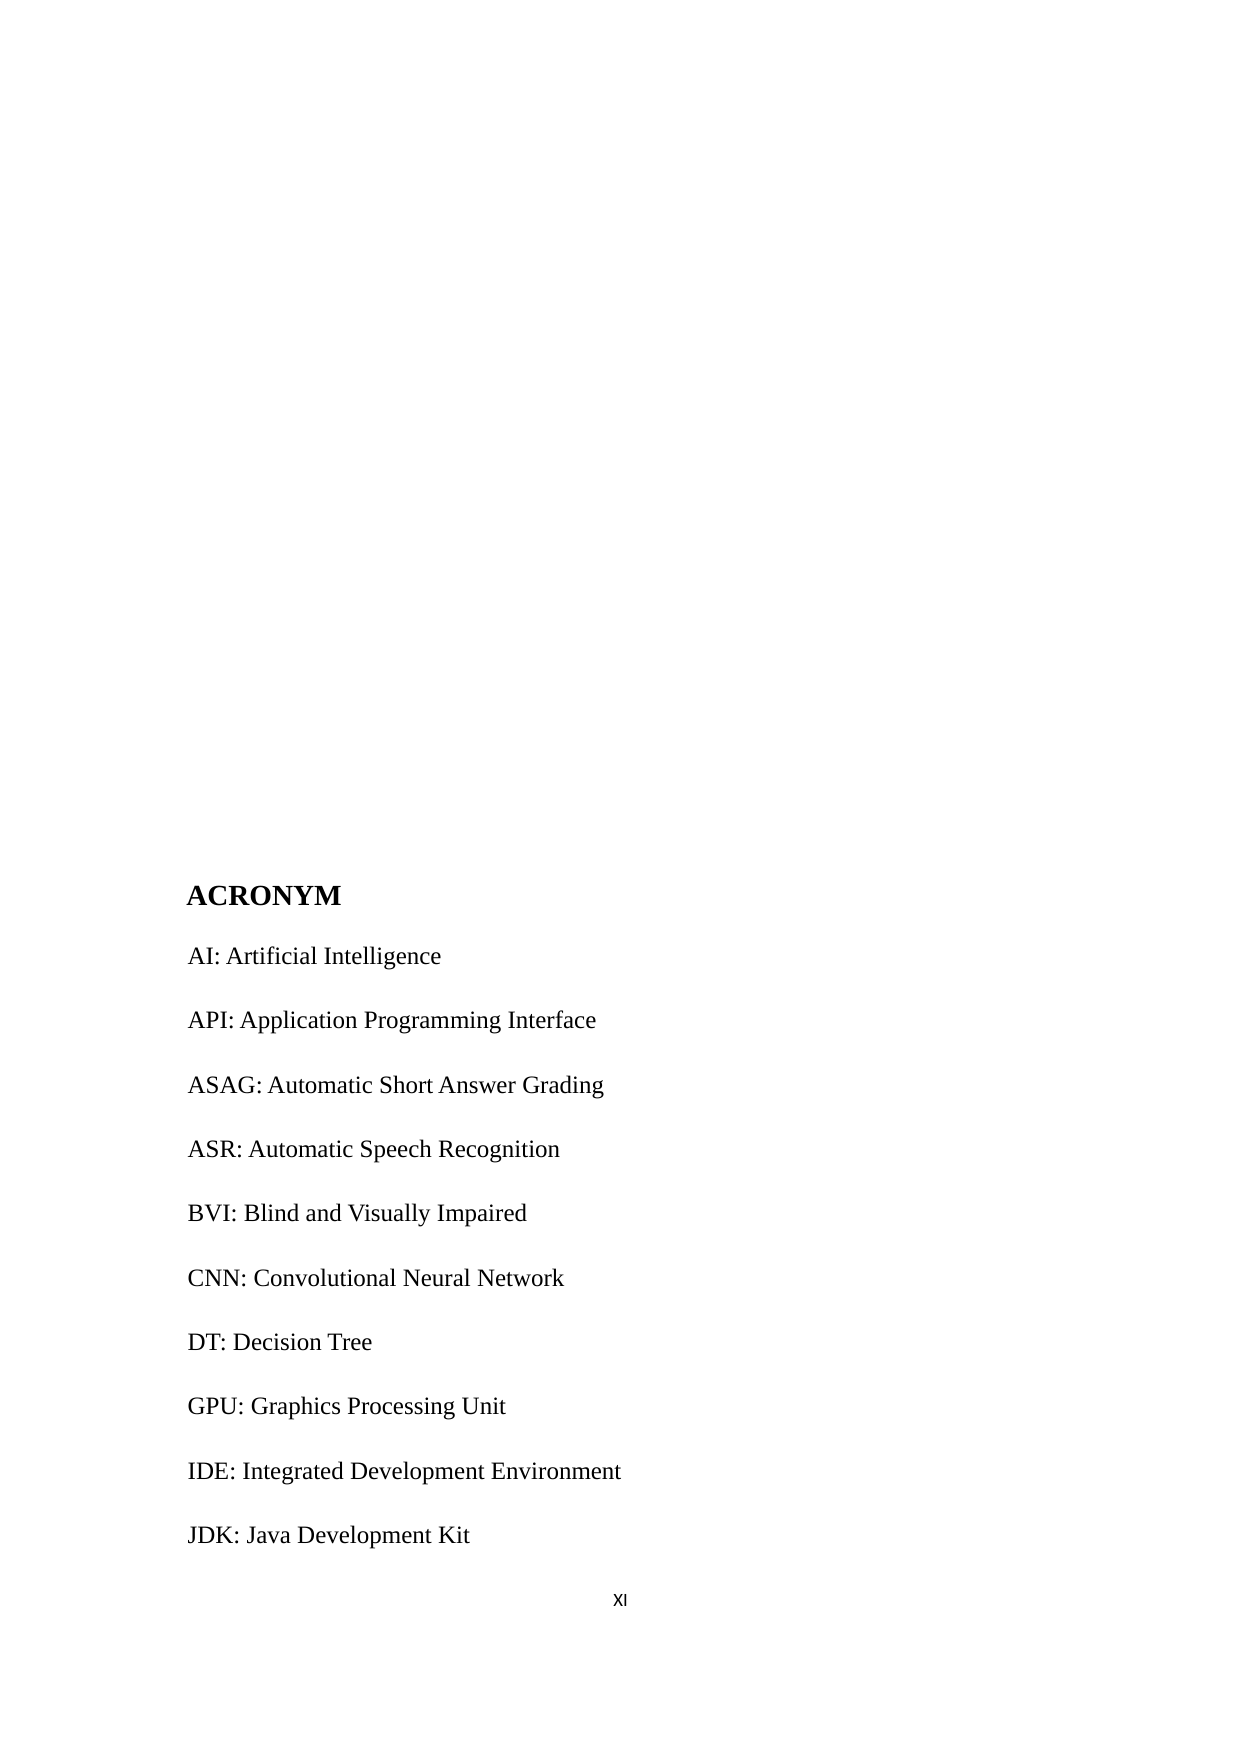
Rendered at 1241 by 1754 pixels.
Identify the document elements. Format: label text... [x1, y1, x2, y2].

text DT: Decision Tree [187, 1327, 904, 1356]
text BVI: Blind and Visually Impaired [187, 1198, 904, 1227]
text CNN: Convolutional Neural Network [187, 1263, 904, 1292]
text AI: Artificial Intelligence [187, 941, 904, 970]
subtitle ACRONYM [186, 878, 1053, 912]
text GPU: Graphics Processing Unit [187, 1391, 904, 1420]
text IDE: Integrated Development Environment [187, 1456, 904, 1484]
text ASR: Automatic Speech Recognition [187, 1134, 904, 1163]
text API: Application Programming Interface [187, 1006, 904, 1034]
text JDK: Java Development Kit [187, 1520, 904, 1549]
text ASAG: Automatic Short Answer Grading [187, 1070, 904, 1099]
